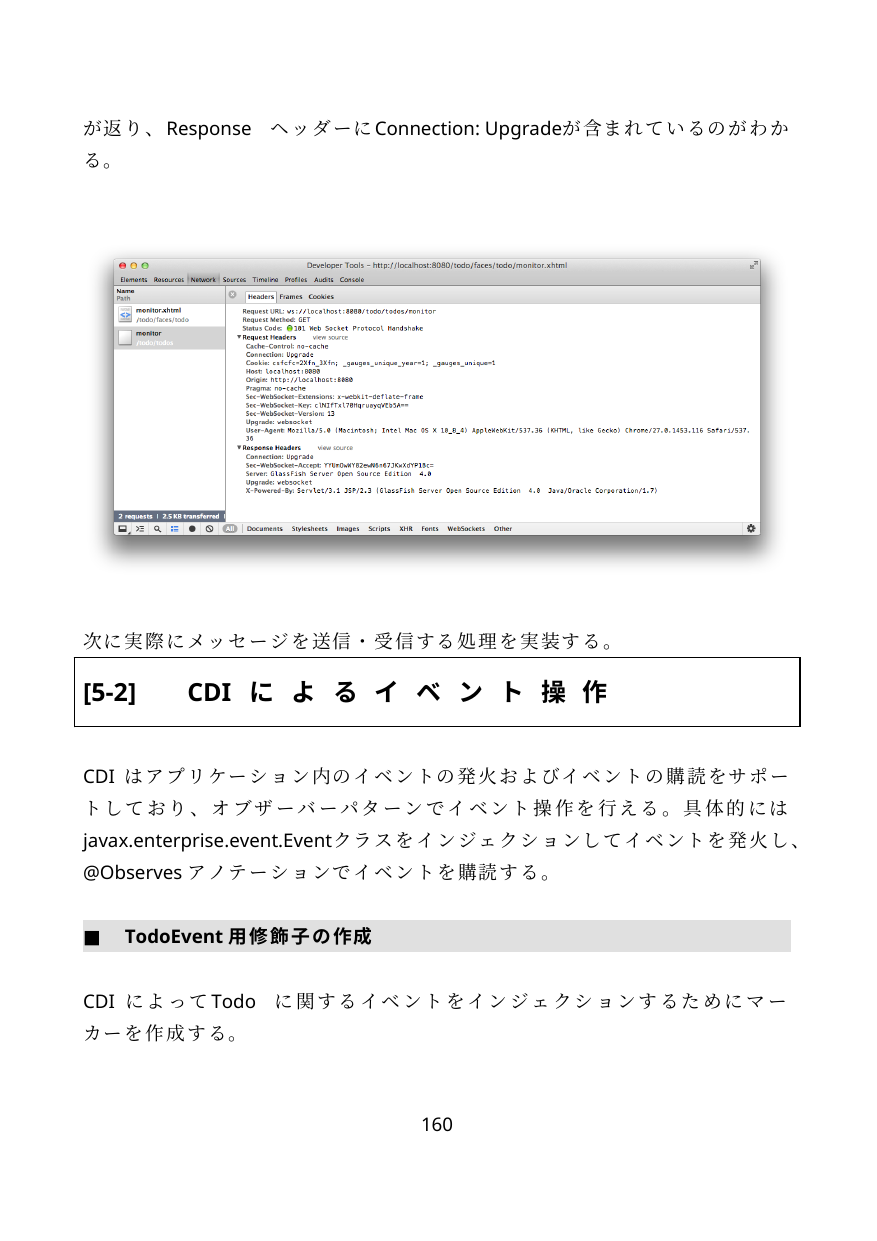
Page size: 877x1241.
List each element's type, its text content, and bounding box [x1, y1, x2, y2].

subtitle CDIによるイベント操作 [75, 658, 799, 726]
subtitle TodoEvent用修飾子の作成 [83, 920, 791, 952]
picture [82, 240, 792, 579]
text CDIによってTodoに関するイベントをインジェクションするためにマーカーを作成する。 [83, 984, 791, 1048]
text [83, 112, 791, 176]
text CDIはアプリケーション内のイベントの発火およびイベントの購読をサポートしており、オブザーバーパターンでイベント操作を行える。具体的にはjavax.enterprise.event.Eventクラスをインジェクションしてイベントを発火し、@Observesアノテーションでイベントを購読する。 [83, 759, 791, 888]
text 次に実際にメッセージを送信・受信する処理を実装する。 [83, 625, 791, 657]
